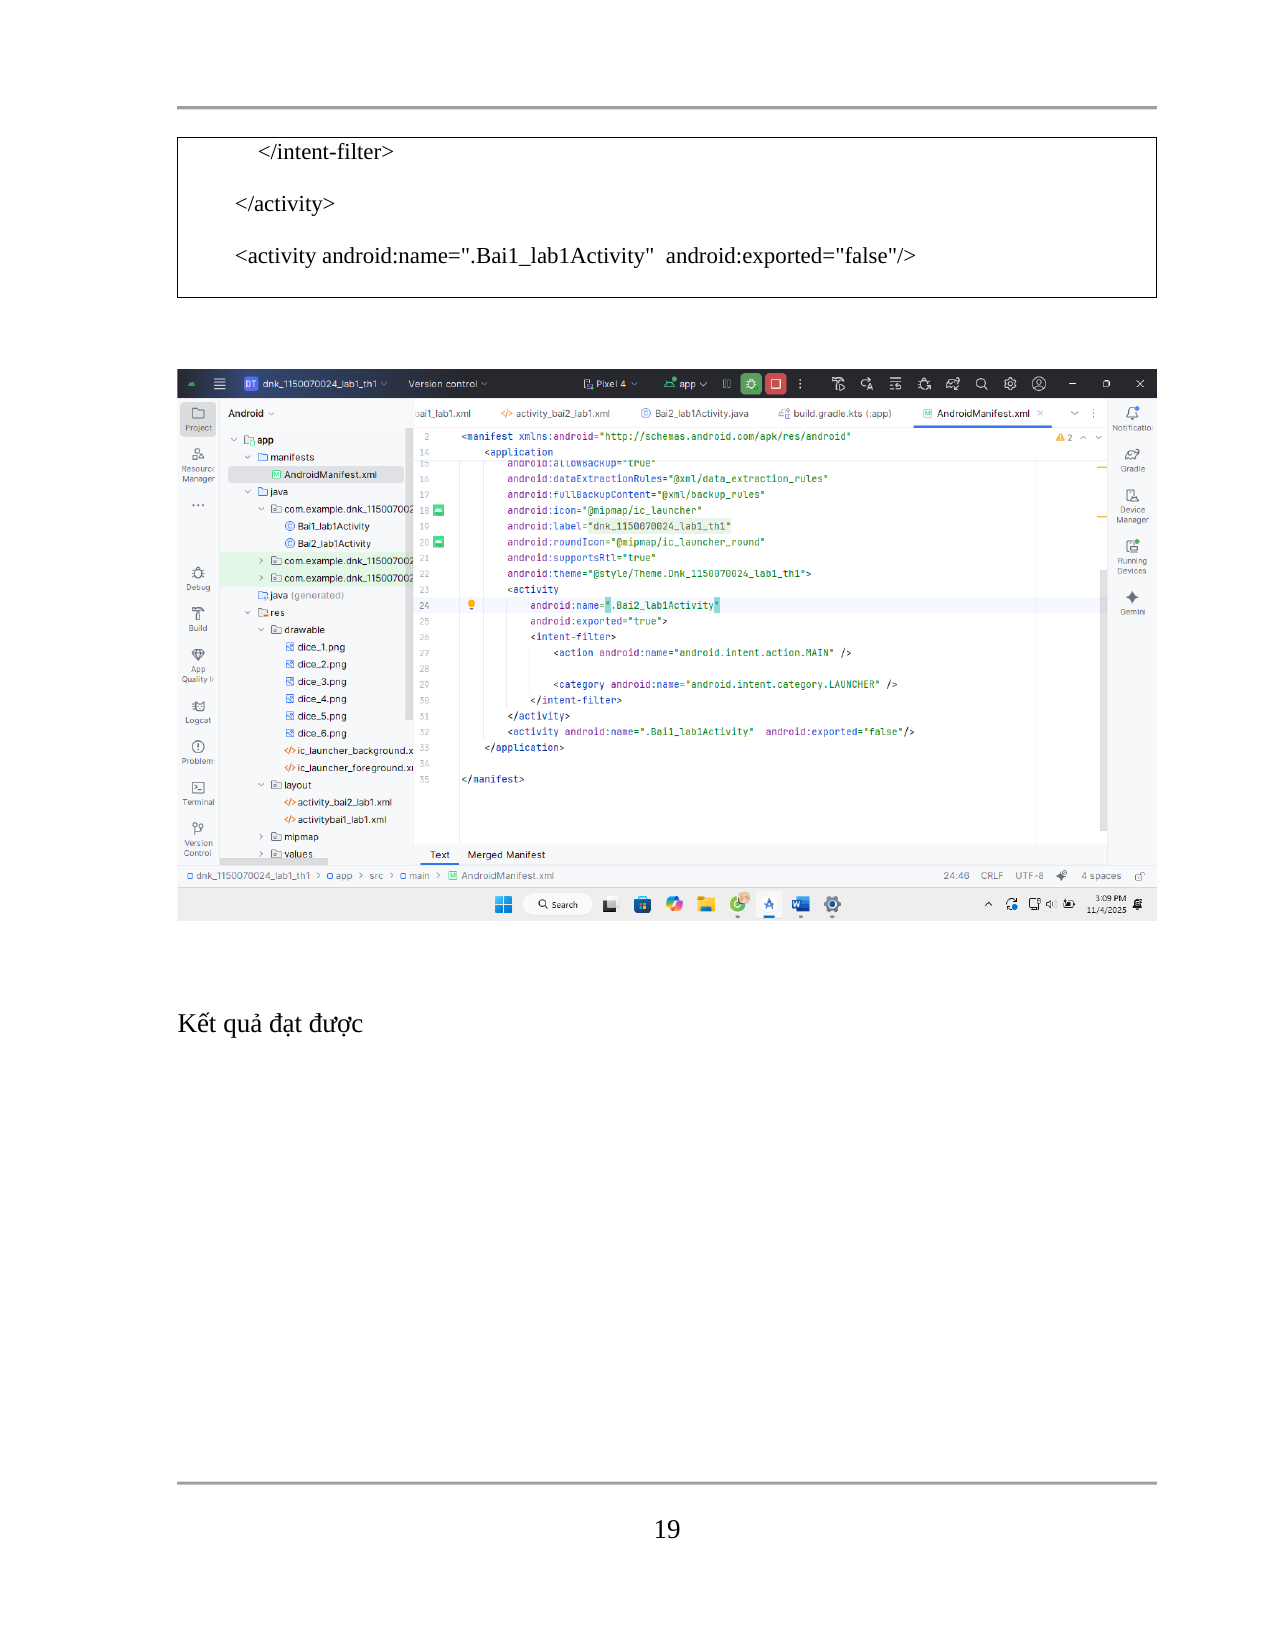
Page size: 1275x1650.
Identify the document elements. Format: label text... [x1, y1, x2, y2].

picture [177, 369, 1157, 921]
text Kết quả đạt được [177, 1007, 1156, 1038]
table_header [178, 138, 1156, 297]
